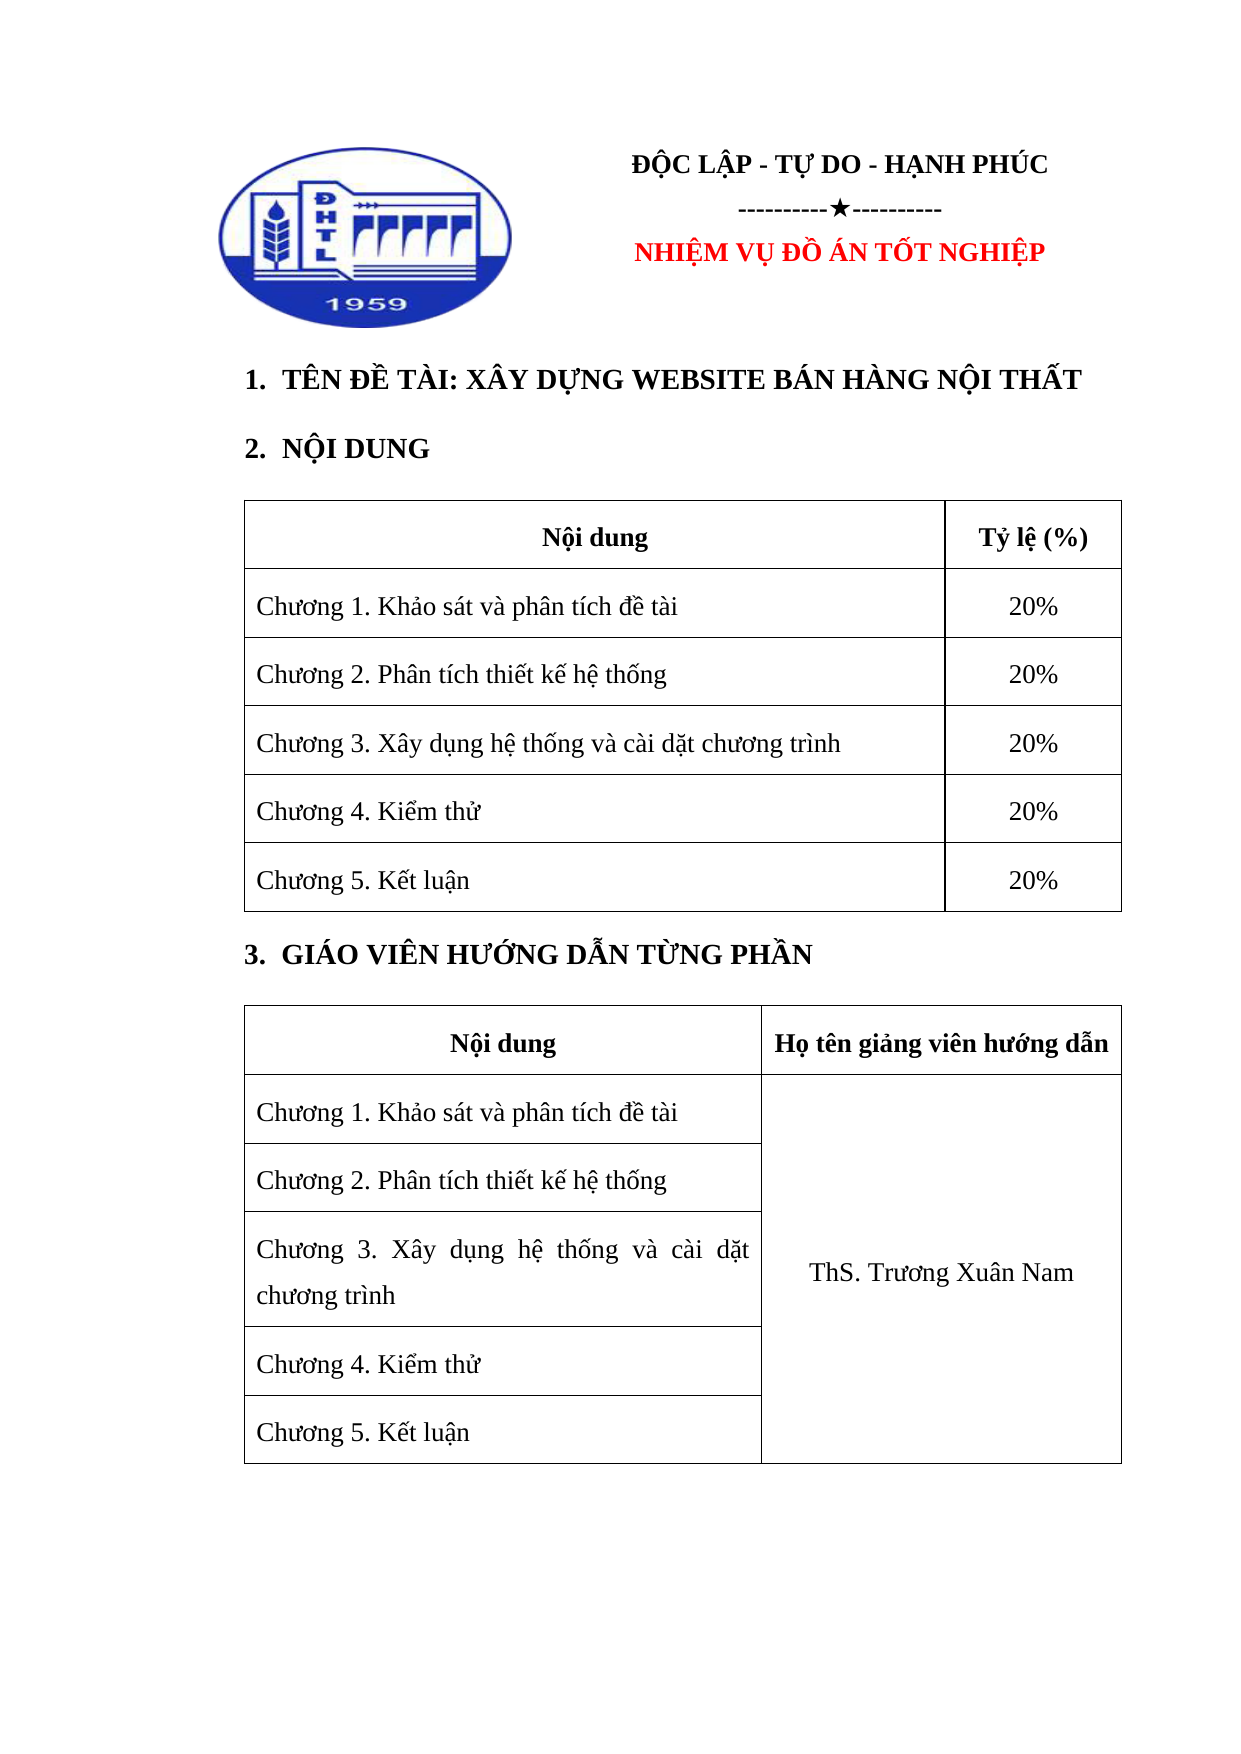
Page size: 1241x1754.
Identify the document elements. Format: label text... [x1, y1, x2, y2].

table_cell Chương 2. Phân tích thiết kế hệ thống [245, 638, 944, 705]
list nội dung [244, 431, 1122, 464]
table_cell Chương 4. Kiểm thử [245, 1327, 761, 1395]
table_header [207, 148, 523, 362]
table_cell Chương 1. Khảo sát và phân tích đề tài [245, 1075, 761, 1142]
table_cell Chương 3. Xây dụng hệ thống và cài dặt chương trình [245, 706, 944, 774]
table_cell Chương 3. Xây dụng hệ thống và cài dặt chương trình [245, 1212, 761, 1326]
table_cell Chương 1. Khảo sát và phân tích đề tài [245, 569, 944, 637]
table_cell Chương 2. Phân tích thiết kế hệ thống [245, 1144, 761, 1211]
table_header Tỷ lệ (%) [946, 501, 1121, 568]
table_cell Chương 5. Kết luận [245, 1396, 761, 1463]
table_header Nội dung [245, 1006, 761, 1074]
table_cell Độc lập - Tự do - Hạnh phúc [523, 148, 1157, 189]
table_cell 20% [946, 843, 1121, 911]
list Tên đề tài: Xây Dựng Website bán HÀNG nội thất [244, 362, 1122, 396]
table_cell 20% [946, 638, 1121, 705]
table_cell 20% [946, 569, 1121, 637]
table_cell ThS. Trương Xuân Nam [762, 1075, 1121, 1463]
table_cell Chương 5. Kết luận [245, 843, 944, 911]
table_cell NHIỆM VỤ ĐỒ ÁN TỐT NGHIỆP [523, 236, 1157, 362]
picture [218, 147, 512, 328]
table_cell 20% [946, 706, 1121, 774]
table_cell ----------★---------- [523, 189, 1157, 236]
table_cell 20% [946, 775, 1121, 842]
list GIÁO VIÊN HƯỚNG DẪN TỪNG PHẦN [244, 937, 1122, 970]
table_header Nội dung [245, 501, 944, 568]
table_header Họ tên giảng viên hướng dẫn [762, 1006, 1121, 1074]
table_cell Chương 4. Kiểm thử [245, 775, 944, 842]
